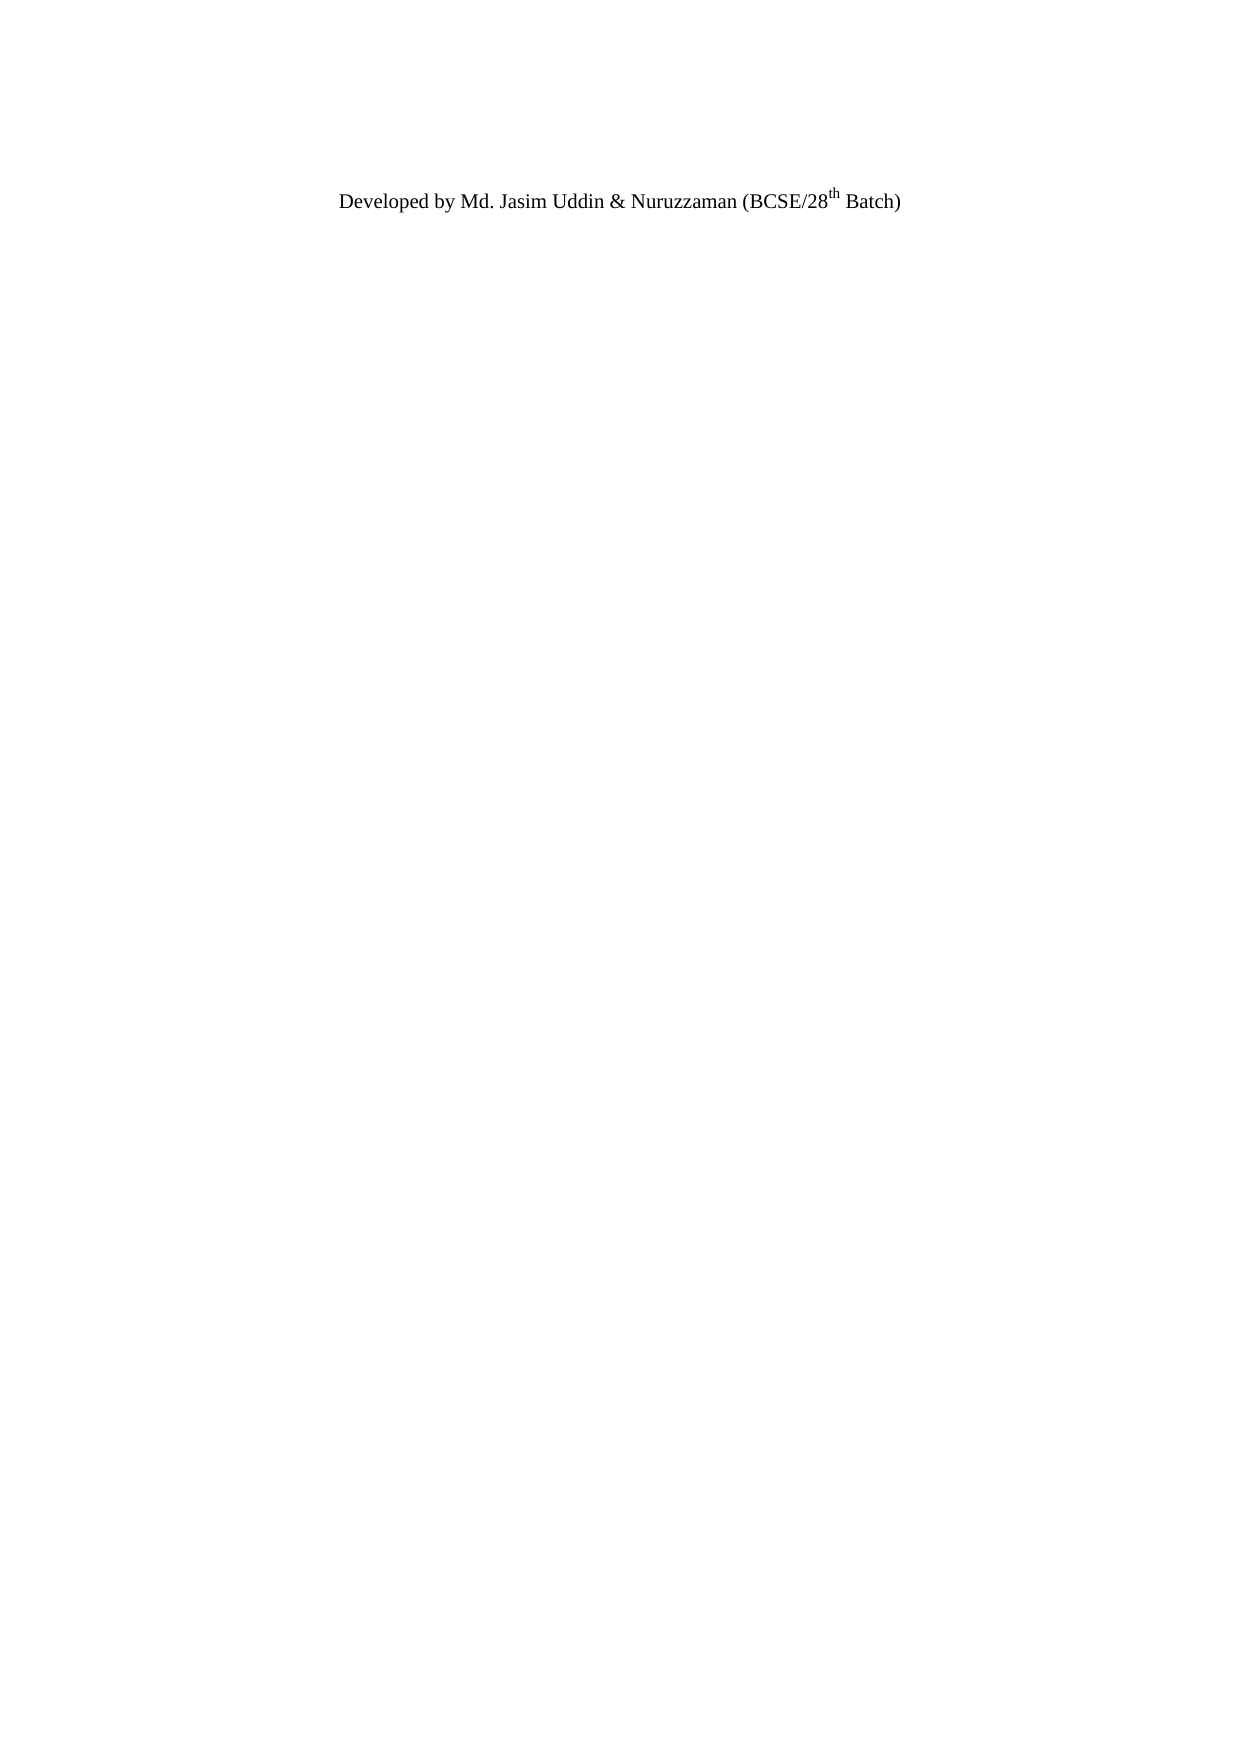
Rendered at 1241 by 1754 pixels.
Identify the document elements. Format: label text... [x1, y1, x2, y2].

text Developed by Md. Jasim Uddin & Nuruzzaman (BCSE/28th Batch) [150, 184, 1089, 214]
